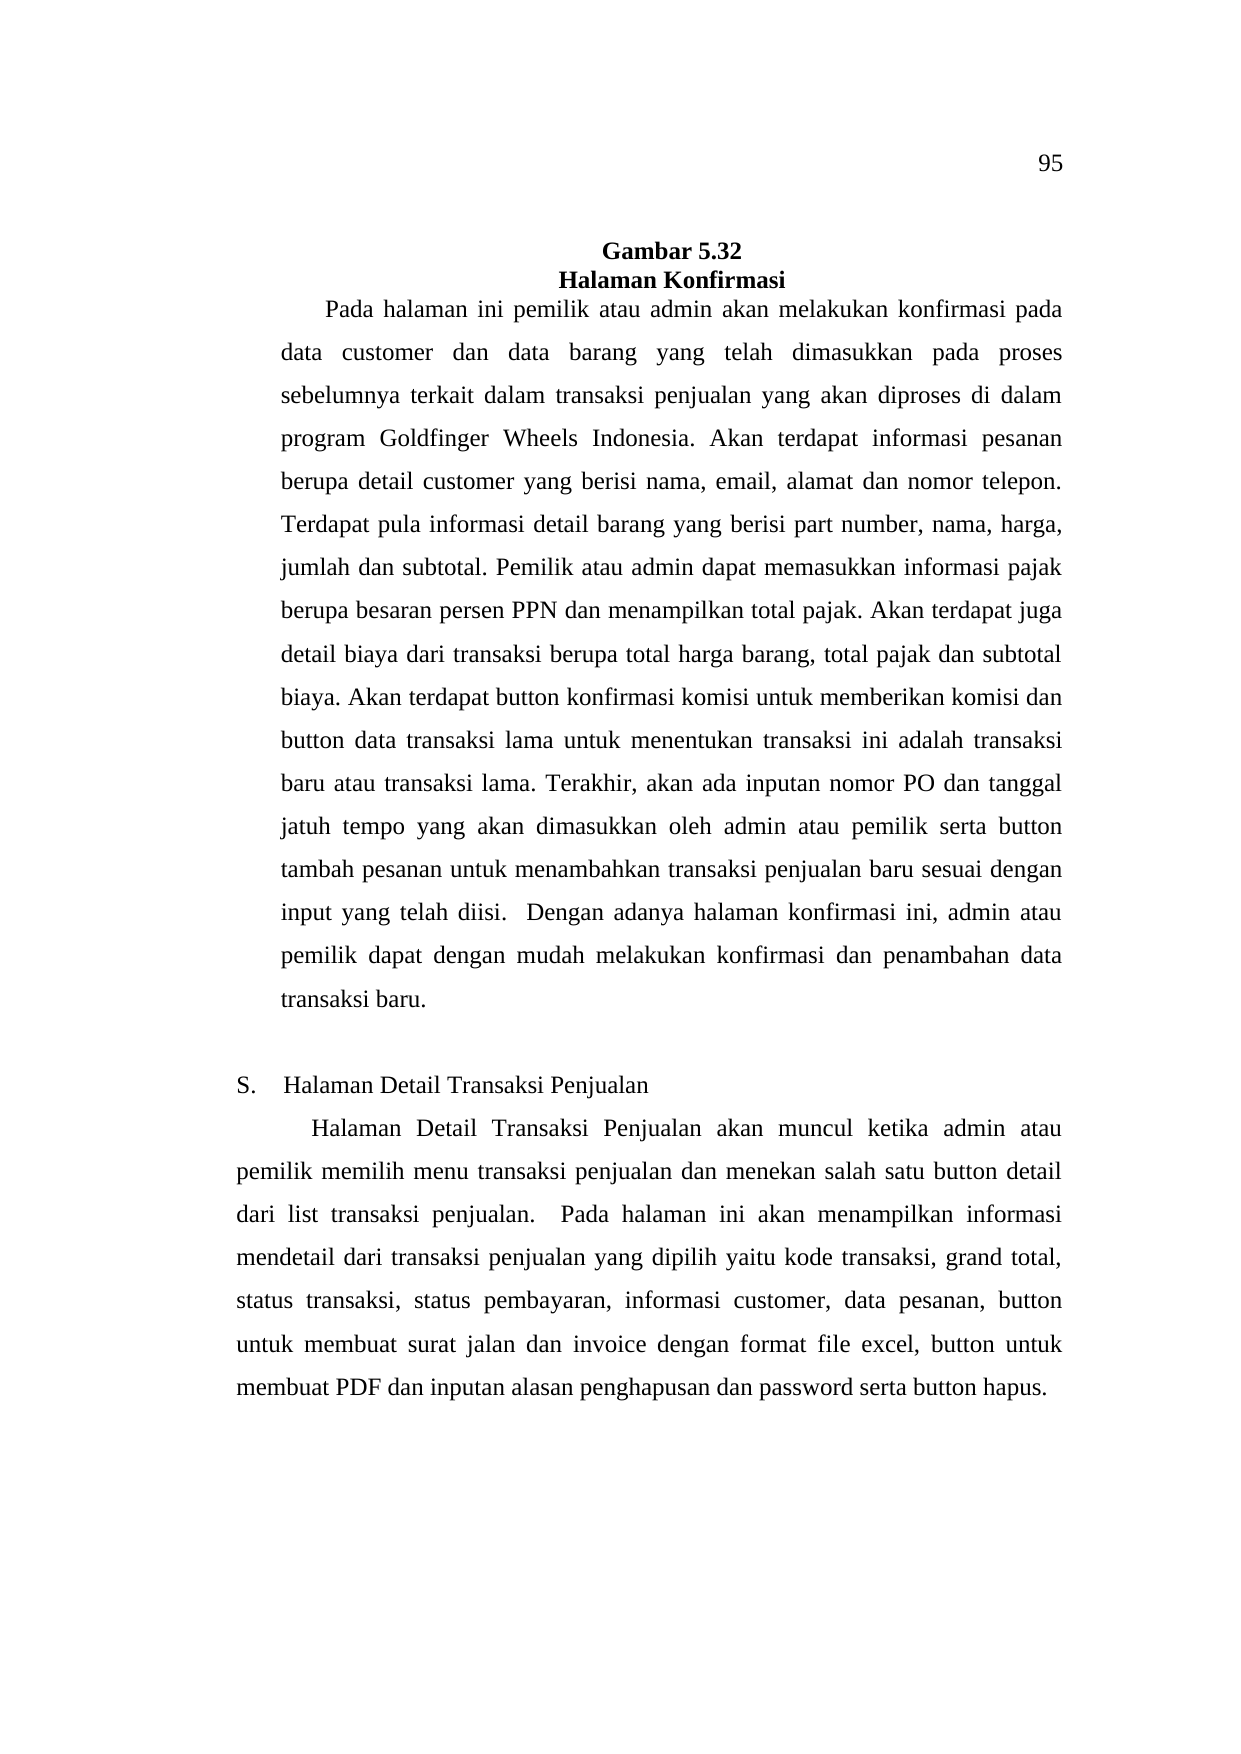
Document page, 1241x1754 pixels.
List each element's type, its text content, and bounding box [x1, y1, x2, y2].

text Gambar 5.32 [281, 236, 1063, 265]
text Halaman Detail Transaksi Penjualan akan muncul ketika admin atau pemilik memilih menu transaksi penjualan dan menekan salah satu button detail dari list transaksi penjualan. Pada halaman ini akan menampilkan informasi mendetail dari transaksi penjualan yang dipilih yaitu kode transaksi, grand total, status transaksi, status pembayaran, informasi customer, data pesanan, button untuk membuat surat jalan dan invoice dengan format file excel, button untuk membuat PDF dan inputan alasan penghapusan dan password serta button hapus. [236, 1113, 1063, 1401]
list Halaman Detail Transaksi Penjualan [236, 1070, 1063, 1099]
text Halaman Konfirmasi [281, 265, 1063, 294]
text Pada halaman ini pemilik atau admin akan melakukan konfirmasi pada data customer dan data barang yang telah dimasukkan pada proses sebelumnya terkait dalam transaksi penjualan yang akan diproses di dalam program Goldfinger Wheels Indonesia. Akan terdapat informasi pesanan berupa detail customer yang berisi nama, email, alamat dan nomor telepon. Terdapat pula informasi detail barang yang berisi part number, nama, harga, jumlah dan subtotal. Pemilik atau admin dapat memasukkan informasi pajak berupa besaran persen PPN dan menampilkan total pajak. Akan terdapat juga detail biaya dari transaksi berupa total harga barang, total pajak dan subtotal biaya. Akan terdapat button konfirmasi komisi untuk memberikan komisi dan button data transaksi lama untuk menentukan transaksi ini adalah transaksi baru atau transaksi lama. Terakhir, akan ada inputan nomor PO dan tanggal jatuh tempo yang akan dimasukkan oleh admin atau pemilik serta button tambah pesanan untuk menambahkan transaksi penjualan baru sesuai dengan input yang telah diisi. Dengan adanya halaman konfirmasi ini, admin atau pemilik dapat dengan mudah melakukan konfirmasi dan penambahan data transaksi baru. [281, 294, 1063, 1012]
